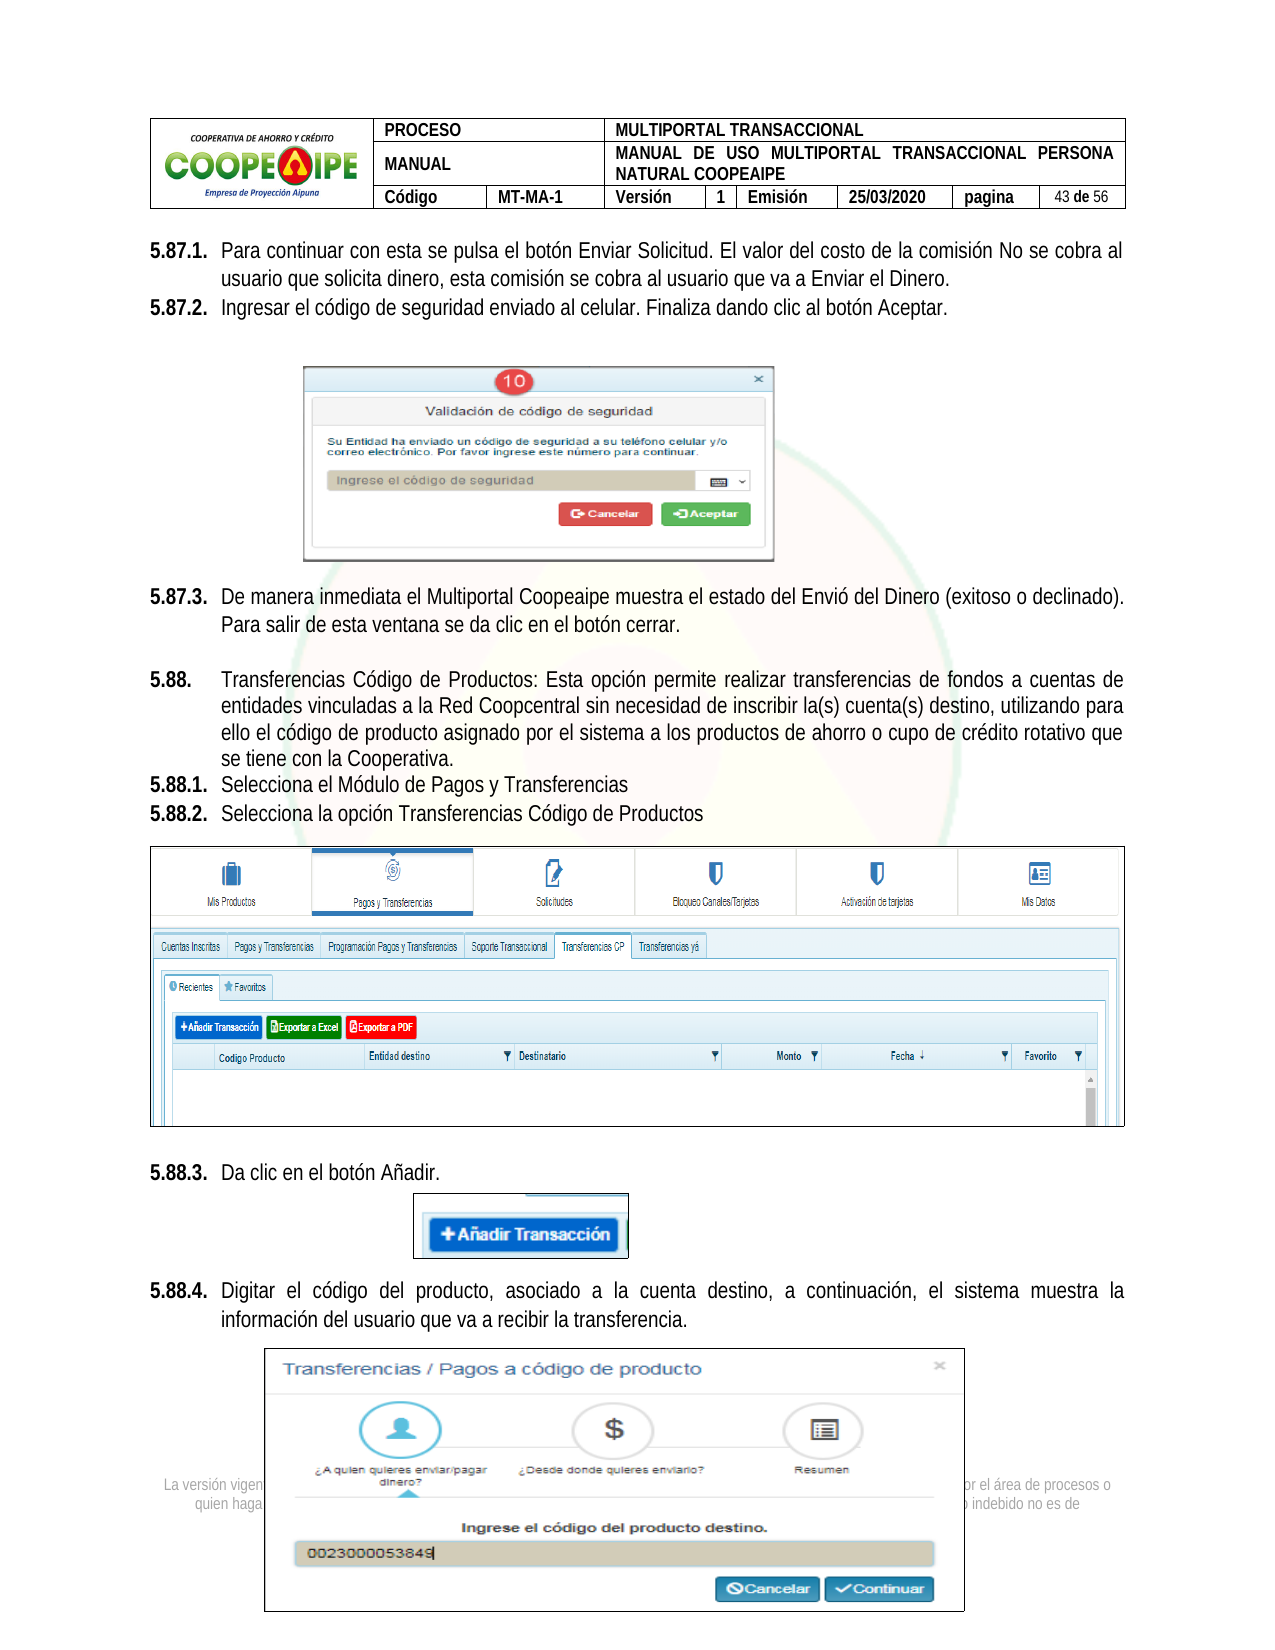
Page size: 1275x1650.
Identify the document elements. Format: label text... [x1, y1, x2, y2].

list De manera inmediata el Multiportal Coopeaipe muestra el estado del Envió del Dinero (exitoso o declinado). Para salir de esta ventana se da clic en el botón cerrar. [150, 583, 1125, 637]
list Transferencias Código de Productos: Esta opción permite realizar transferencias de fondos a cuentas de entidades vinculadas a la Red Coopcentral sin necesidad de inscribir la(s) cuenta(s) destino, utilizando para ello el código de producto asignado por el sistema a los productos de ahorro o cupo de crédito rotativo que se tiene con la Cooperativa. [150, 666, 1125, 771]
list Digitar el código del producto, asociado a la cuenta destino, a continuación, el sistema muestra la información del usuario que va a recibir la transferencia. [150, 1277, 1125, 1332]
list Para continuar con esta se pulsa el botón Enviar Solicitud. El valor del costo de la comisión No se cobra al usuario que solicita dinero, esta comisión se cobra al usuario que va a Enviar el Dinero. [150, 237, 1125, 291]
list Da clic en el botón Añadir. [150, 1159, 1125, 1185]
list Selecciona la opción Transferencias Código de Productos [150, 800, 1125, 826]
picture [151, 847, 1124, 1126]
picture [303, 366, 775, 562]
picture [161, 125, 361, 201]
list Selecciona el Módulo de Pagos y Transferencias [150, 771, 1125, 798]
list Ingresar el código de seguridad enviado al celular. Finaliza dando clic al botón Aceptar. [150, 293, 1125, 320]
picture [414, 1194, 628, 1258]
picture [265, 1349, 964, 1611]
